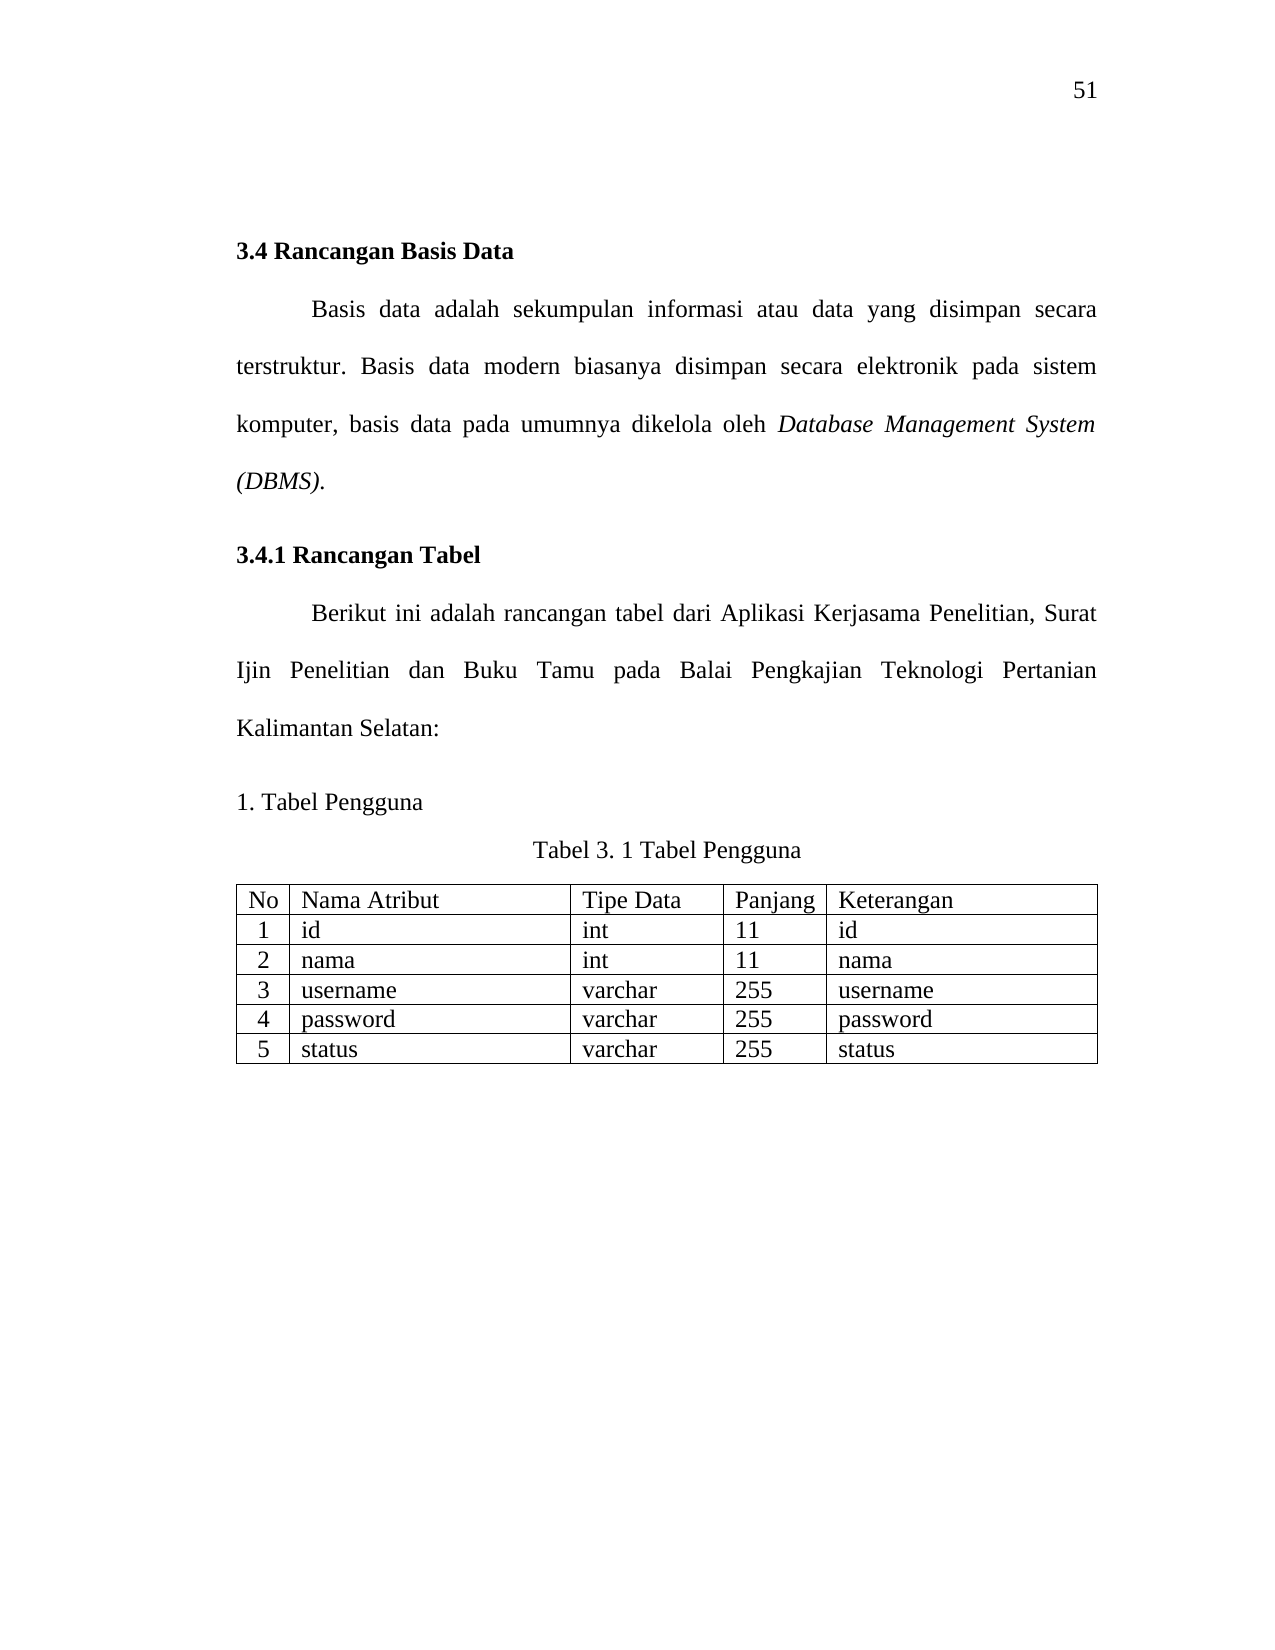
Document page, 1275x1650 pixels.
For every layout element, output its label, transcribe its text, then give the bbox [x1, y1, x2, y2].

text Berikut ini adalah rancangan tabel dari Aplikasi Kerjasama Penelitian, Surat Ijin Penelitian dan Buku Tamu pada Balai Pengkajian Teknologi Pertanian Kalimantan Selatan: [236, 598, 1098, 742]
table_cell 255 [724, 975, 826, 1003]
table_cell 4 [237, 1005, 289, 1033]
table_header Tipe Data [571, 885, 723, 914]
table_cell username [827, 975, 1097, 1003]
table_cell id [290, 915, 570, 944]
table_cell status [827, 1034, 1097, 1063]
table_cell 5 [237, 1034, 289, 1063]
table_header Keterangan [827, 885, 1097, 914]
table_cell int [571, 915, 723, 944]
text 1. Tabel Pengguna [236, 787, 1098, 816]
table_cell int [571, 945, 723, 974]
table_cell varchar [571, 1005, 723, 1033]
table_cell password [290, 1005, 570, 1033]
table_cell varchar [571, 975, 723, 1003]
table_cell 3 [237, 975, 289, 1003]
table_cell 255 [724, 1005, 826, 1033]
table_cell password [827, 1005, 1097, 1033]
table_header Panjang [724, 885, 826, 914]
text Tabel 3. 1 Tabel Pengguna [236, 835, 1098, 863]
table_cell 2 [237, 945, 289, 974]
text Basis data adalah sekumpulan informasi atau data yang disimpan secara terstruktur. Basis data modern biasanya disimpan secara elektronik pada sistem komputer, basis data pada umumnya dikelola oleh Database Management System (DBMS). [236, 294, 1098, 495]
table_cell username [290, 975, 570, 1003]
table_cell id [827, 915, 1097, 944]
table_cell status [290, 1034, 570, 1063]
table_cell nama [290, 945, 570, 974]
table_cell varchar [571, 1034, 723, 1063]
table_header Nama Atribut [290, 885, 570, 914]
subtitle 3.4.1 Rancangan Tabel [236, 540, 1098, 569]
table_cell 1 [237, 915, 289, 944]
subtitle 3.4 Rancangan Basis Data [236, 236, 1098, 265]
table_cell 11 [724, 945, 826, 974]
table_cell 255 [724, 1034, 826, 1063]
table_cell 11 [724, 915, 826, 944]
table_cell nama [827, 945, 1097, 974]
table_header No [237, 885, 289, 914]
